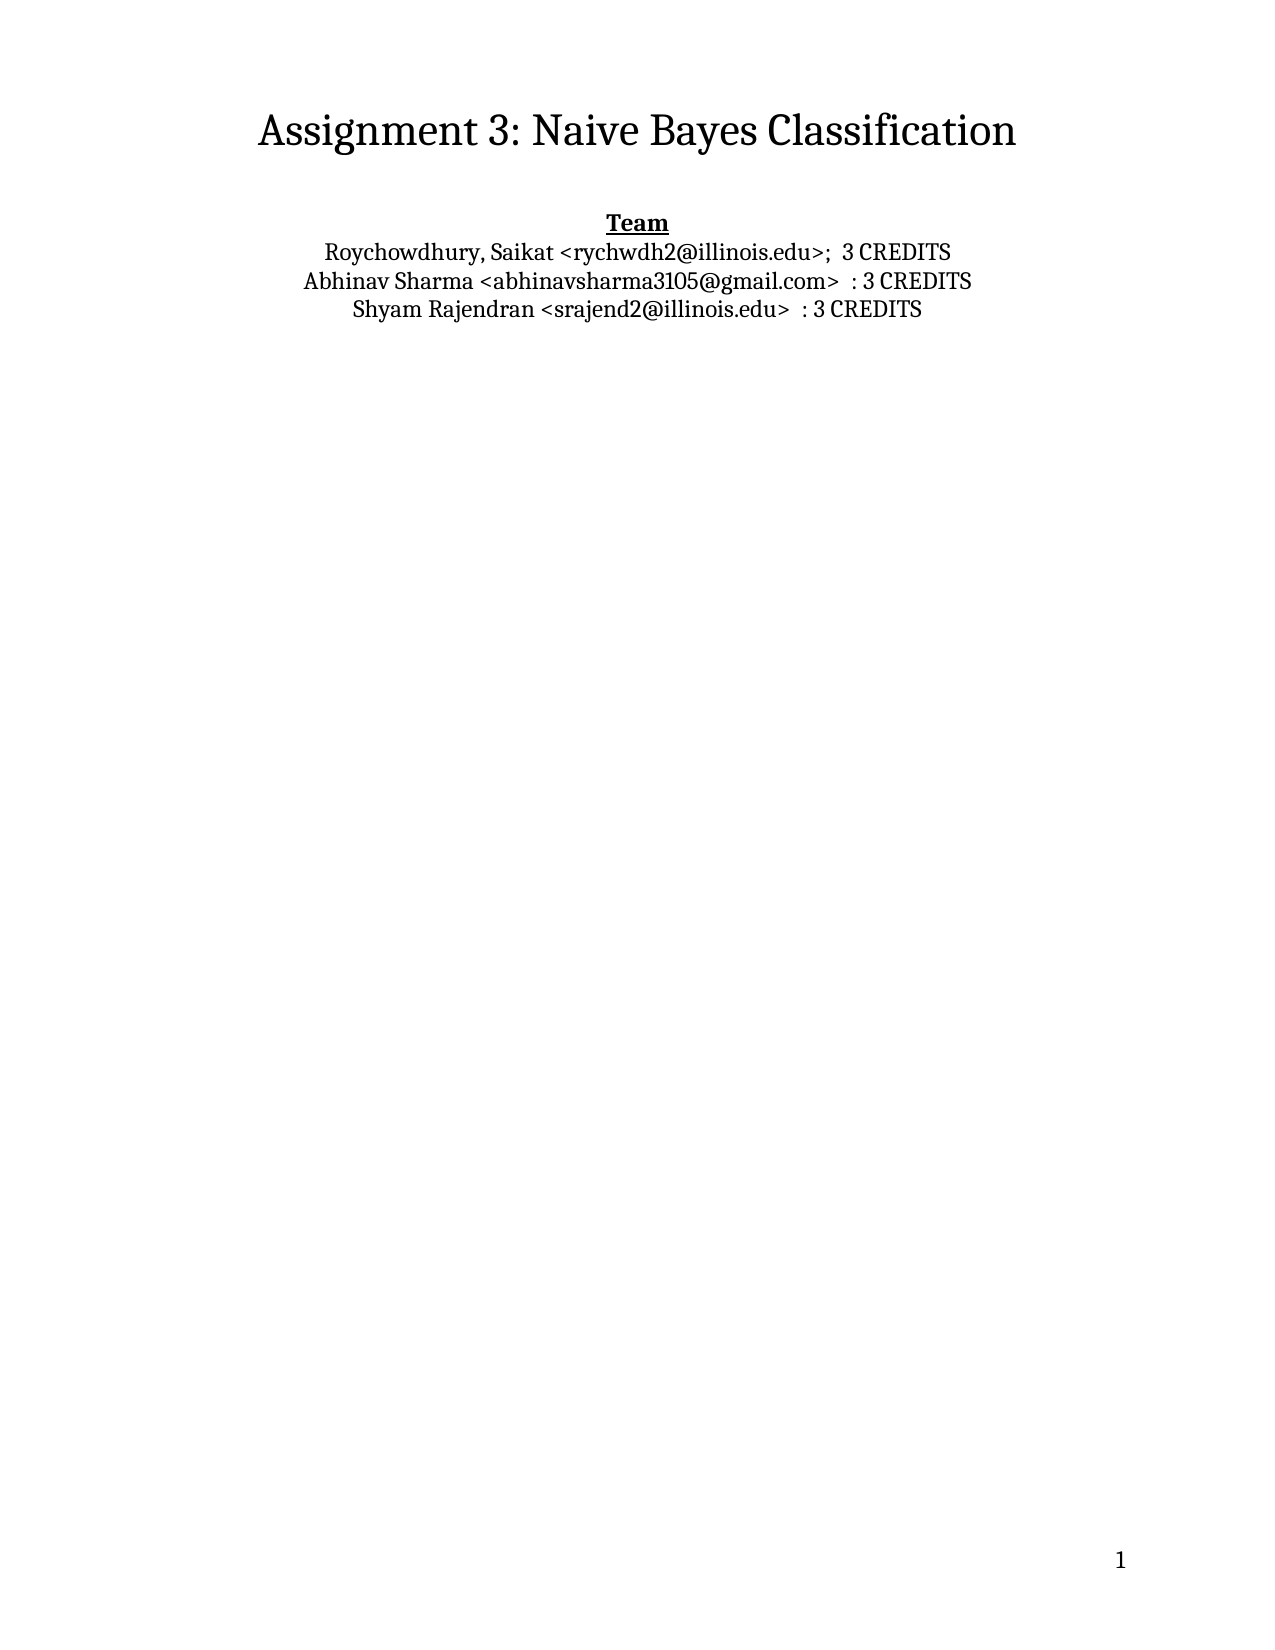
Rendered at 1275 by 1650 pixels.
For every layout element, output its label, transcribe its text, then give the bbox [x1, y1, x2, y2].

text Roychowdhury, Saikat <rychwdh2@illinois.edu>; 3 CREDITS [150, 238, 1125, 267]
text Assignment 3: Naive Bayes Classification [150, 104, 1125, 156]
text Shyam Rajendran <srajend2@illinois.edu> : 3 CREDITS [150, 295, 1125, 324]
text Abhinav Sharma <abhinavsharma3105@gmail.com> : 3 CREDITS [150, 267, 1125, 295]
text Team [150, 209, 1125, 238]
